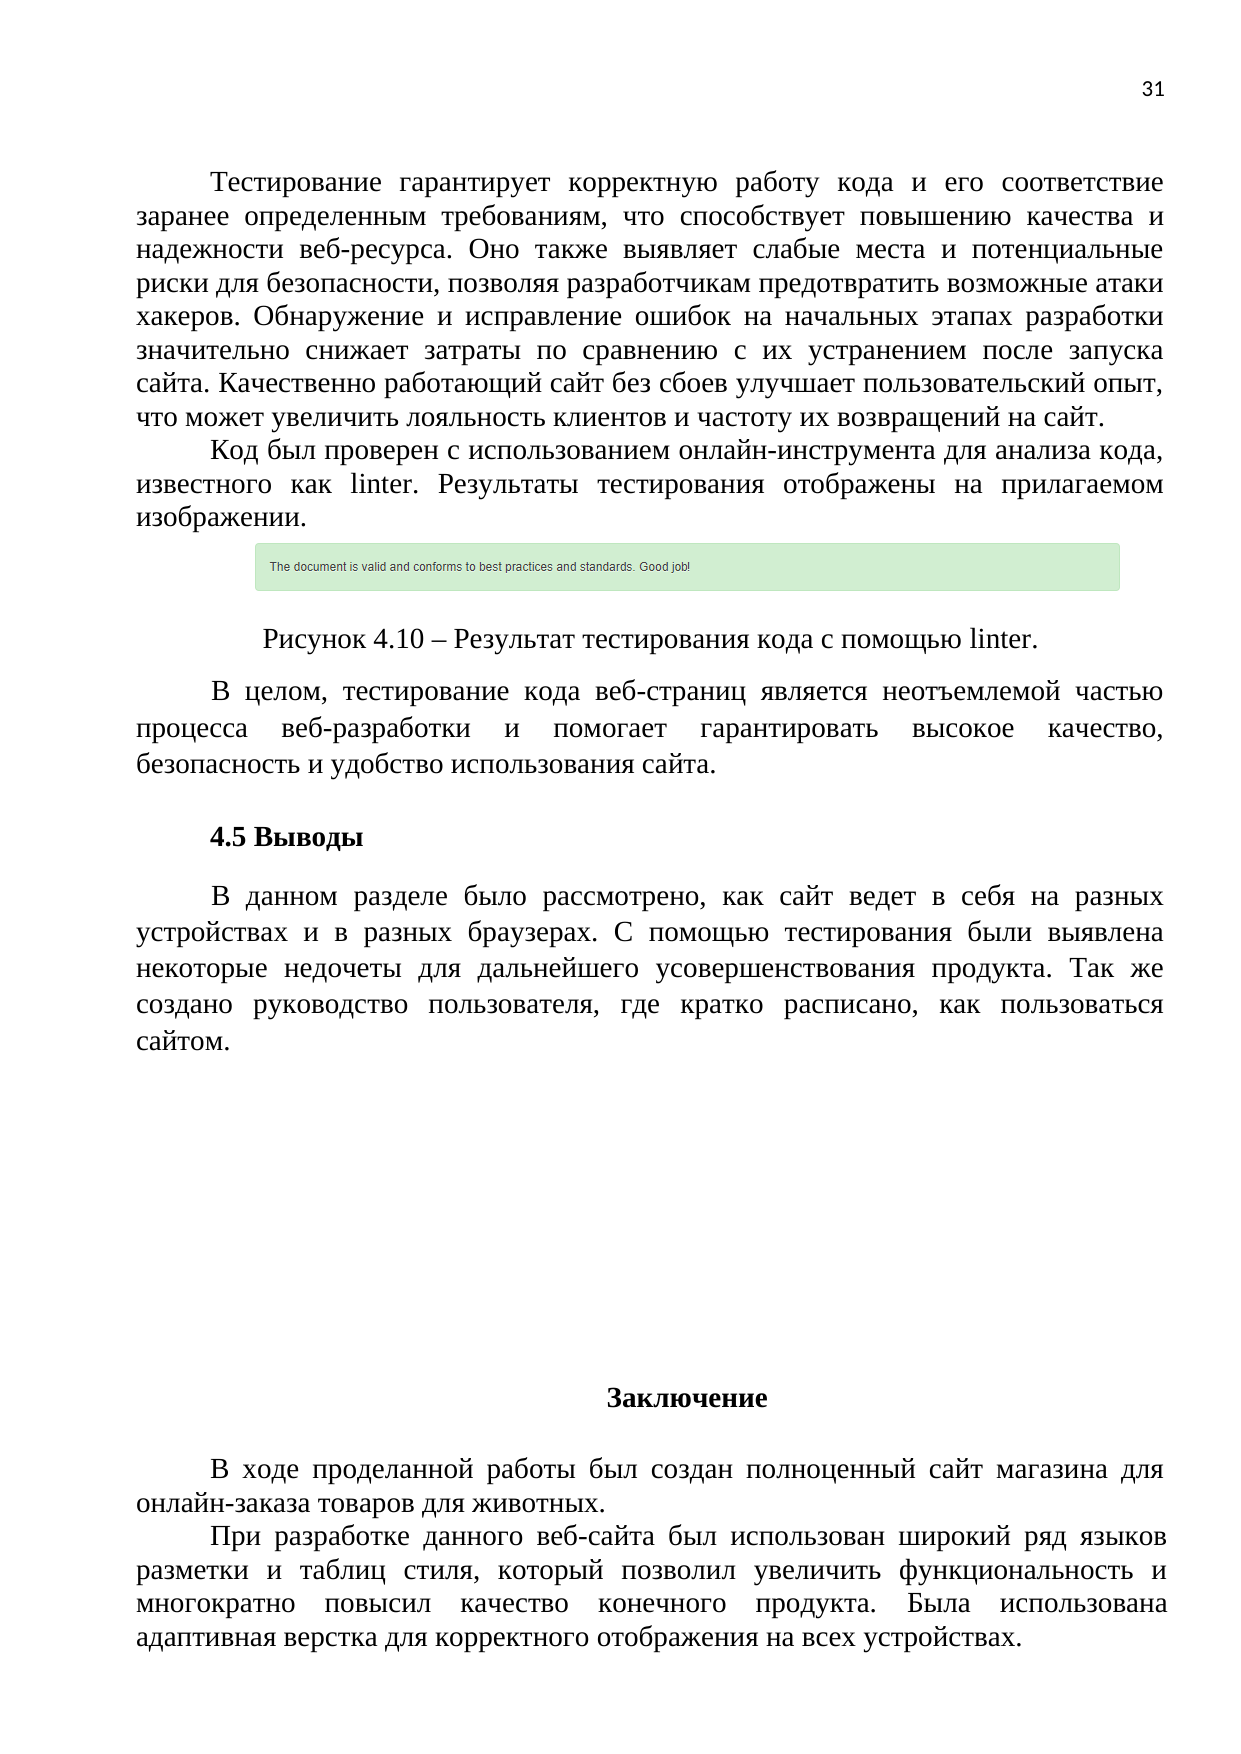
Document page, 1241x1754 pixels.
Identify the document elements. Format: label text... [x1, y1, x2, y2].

text В ходе проделанной работы был создан полноценный сайт магазина для онлайн-заказа товаров для животных. [136, 1451, 1164, 1518]
picture [243, 533, 1133, 602]
text Тестирование гарантирует корректную работу кода и его соответствие заранее определенным требованиям, что способствует повышению качества и надежности веб-ресурса. Оно также выявляет слабые места и потенциальные риски для безопасности, позволяя разработчикам предотвратить возможные атаки хакеров. Обнаружение и исправление ошибок на начальных этапах разработки значительно снижает затраты по сравнению с их устранением после запуска сайта. Качественно работающий сайт без сбоев улучшает пользовательский опыт, что может увеличить лояльность клиентов и частоту их возвращений на сайт. [136, 164, 1164, 432]
text Код был проверен с использованием онлайн-инструмента для анализа кода, известного как linter. Результаты тестирования отображены на прилагаемом изображении. [136, 432, 1164, 533]
text Рисунок 4.10 – Результат тестирования кода с помощью linter. [136, 621, 1164, 654]
text Заключение [136, 1380, 1164, 1414]
text При разработке данного веб-сайта был использован широкий ряд языков разметки и таблиц стиля, который позволил увеличить функциональность и многократно повысил качество конечного продукта. Была использована адаптивная верстка для корректного отображения на всех устройствах. [136, 1518, 1168, 1653]
text В целом, тестирование кода веб-страниц является неотъемлемой частью процесса веб-разработки и помогает гарантировать высокое качество, безопасность и удобство использования сайта. [136, 673, 1164, 779]
text В данном разделе было рассмотрено, как сайт ведет в себя на разных устройствах и в разных браузерах. С помощью тестирования были выявлена некоторые недочеты для дальнейшего усовершенствования продукта. Так же создано руководство пользователя, где кратко расписано, как пользоваться сайтом. [136, 878, 1164, 1056]
text 4.5 Выводы [136, 819, 1164, 853]
